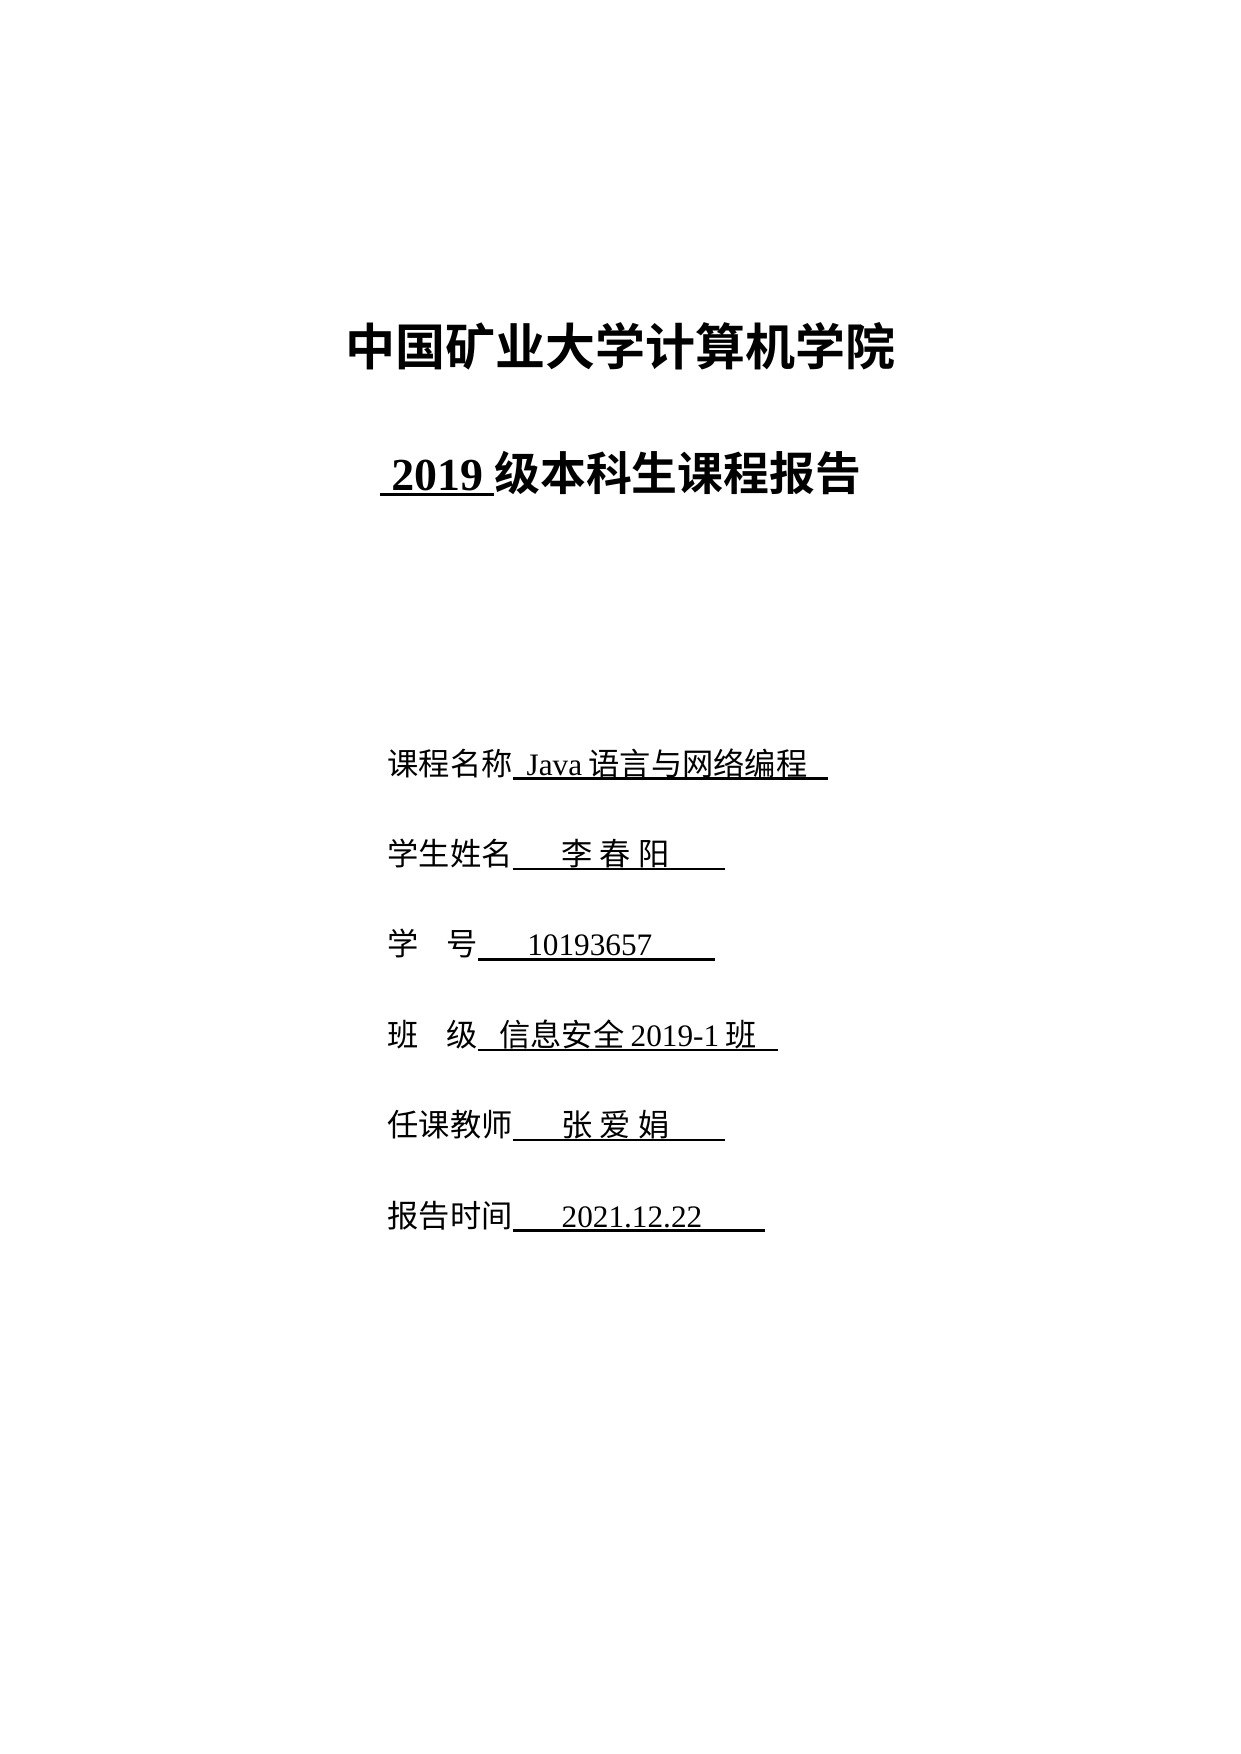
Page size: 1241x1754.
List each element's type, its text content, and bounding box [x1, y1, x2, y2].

text 班 级 信息安全2019-1班 [387, 1010, 1053, 1055]
text 任课教师 张 爱 娟 [387, 1100, 1053, 1146]
text 学生姓名 李 春 阳 [387, 829, 1053, 874]
text 课程名称 Java语言与网络编程 [387, 739, 1053, 784]
text 学 号 10193657 [387, 919, 1053, 965]
text 2019 级本科生课程报告 [187, 437, 1053, 504]
text 报告时间 2021.12.22 [387, 1191, 1053, 1236]
text 中国矿业大学计算机学院 [187, 308, 1053, 380]
